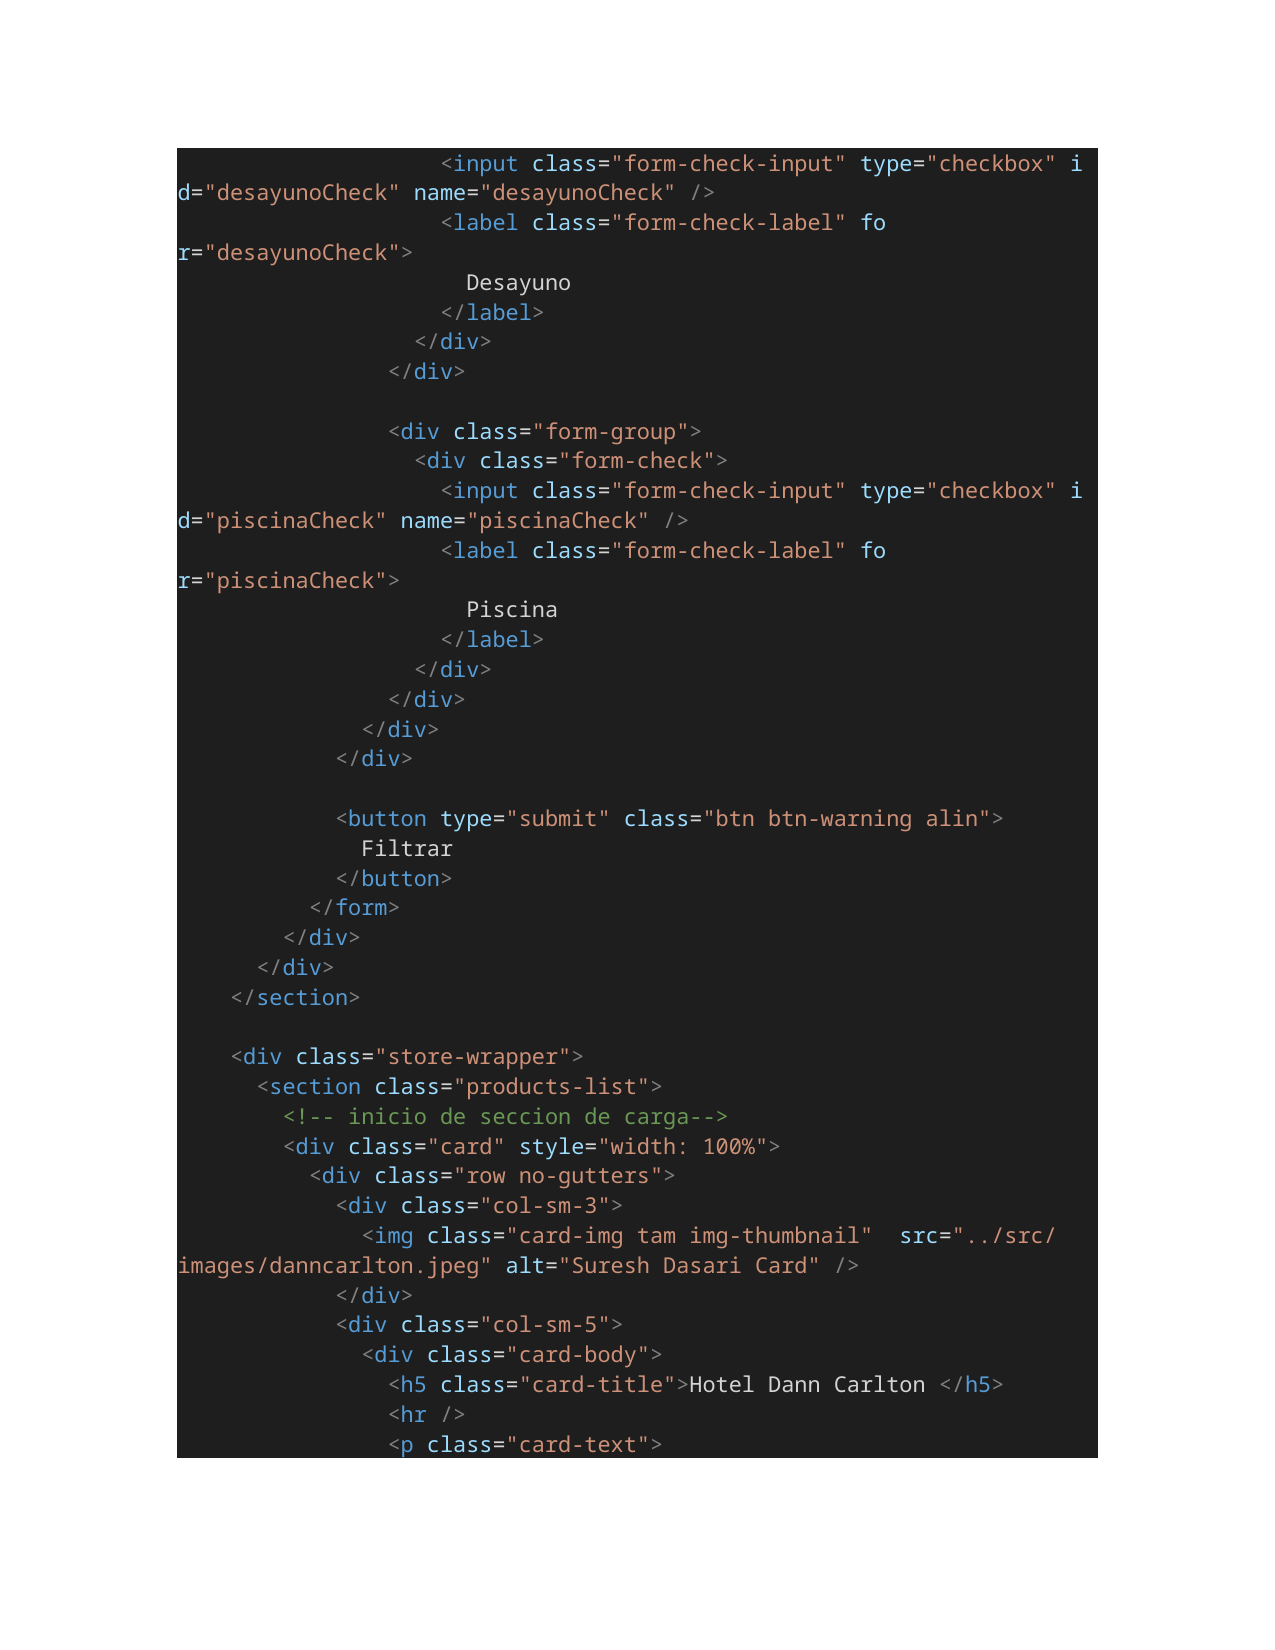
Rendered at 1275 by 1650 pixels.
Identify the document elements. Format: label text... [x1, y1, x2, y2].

text <input class="form-check-input" type="checkbox" id="piscinaCheck" name="piscinaCheck" /> [177, 475, 1098, 535]
text <button type="submit" class="btn btn-warning alin"> [177, 803, 1098, 833]
text </div> [177, 714, 1098, 743]
text </div> [177, 922, 1098, 952]
text <div class="row no-gutters"> [177, 1161, 1098, 1190]
text Piscina [177, 594, 1098, 624]
text <div class="store-wrapper"> [177, 1041, 1098, 1071]
text </div> [177, 326, 1098, 356]
text </section> [177, 982, 1098, 1012]
text </label> [177, 624, 1098, 654]
text <img class="card-img tam img-thumbnail" src="../src/images/danncarlton.jpeg" alt="Suresh Dasari Card" /> [177, 1220, 1098, 1280]
text <!-- inicio de seccion de carga--> [177, 1101, 1098, 1131]
text <hr /> [177, 1399, 1098, 1429]
text <div class="form-check"> [177, 446, 1098, 475]
text </div> [177, 1280, 1098, 1309]
text </form> [177, 892, 1098, 922]
text </div> [177, 654, 1098, 684]
text Desayuno [177, 267, 1098, 297]
text <div class="card-body"> [177, 1339, 1098, 1369]
text <div class="form-group"> [177, 416, 1098, 446]
text </div> [177, 743, 1098, 773]
text <div class="col-sm-3"> [177, 1190, 1098, 1220]
text <p class="card-text"> [177, 1429, 1098, 1458]
text Filtrar [177, 833, 1098, 863]
text </div> [177, 684, 1098, 714]
text <div class="card" style="width: 100%"> [177, 1131, 1098, 1161]
text </label> [177, 297, 1098, 326]
text </div> [177, 952, 1098, 982]
text <section class="products-list"> [177, 1071, 1098, 1101]
text <h5 class="card-title">Hotel Dann Carlton </h5> [177, 1369, 1098, 1399]
text <div class="col-sm-5"> [177, 1309, 1098, 1339]
text <label class="form-check-label" for="piscinaCheck"> [177, 535, 1098, 594]
text </div> [177, 356, 1098, 386]
text </button> [177, 863, 1098, 892]
text <label class="form-check-label" for="desayunoCheck"> [177, 207, 1098, 267]
text <input class="form-check-input" type="checkbox" id="desayunoCheck" name="desayunoCheck" /> [177, 148, 1098, 207]
